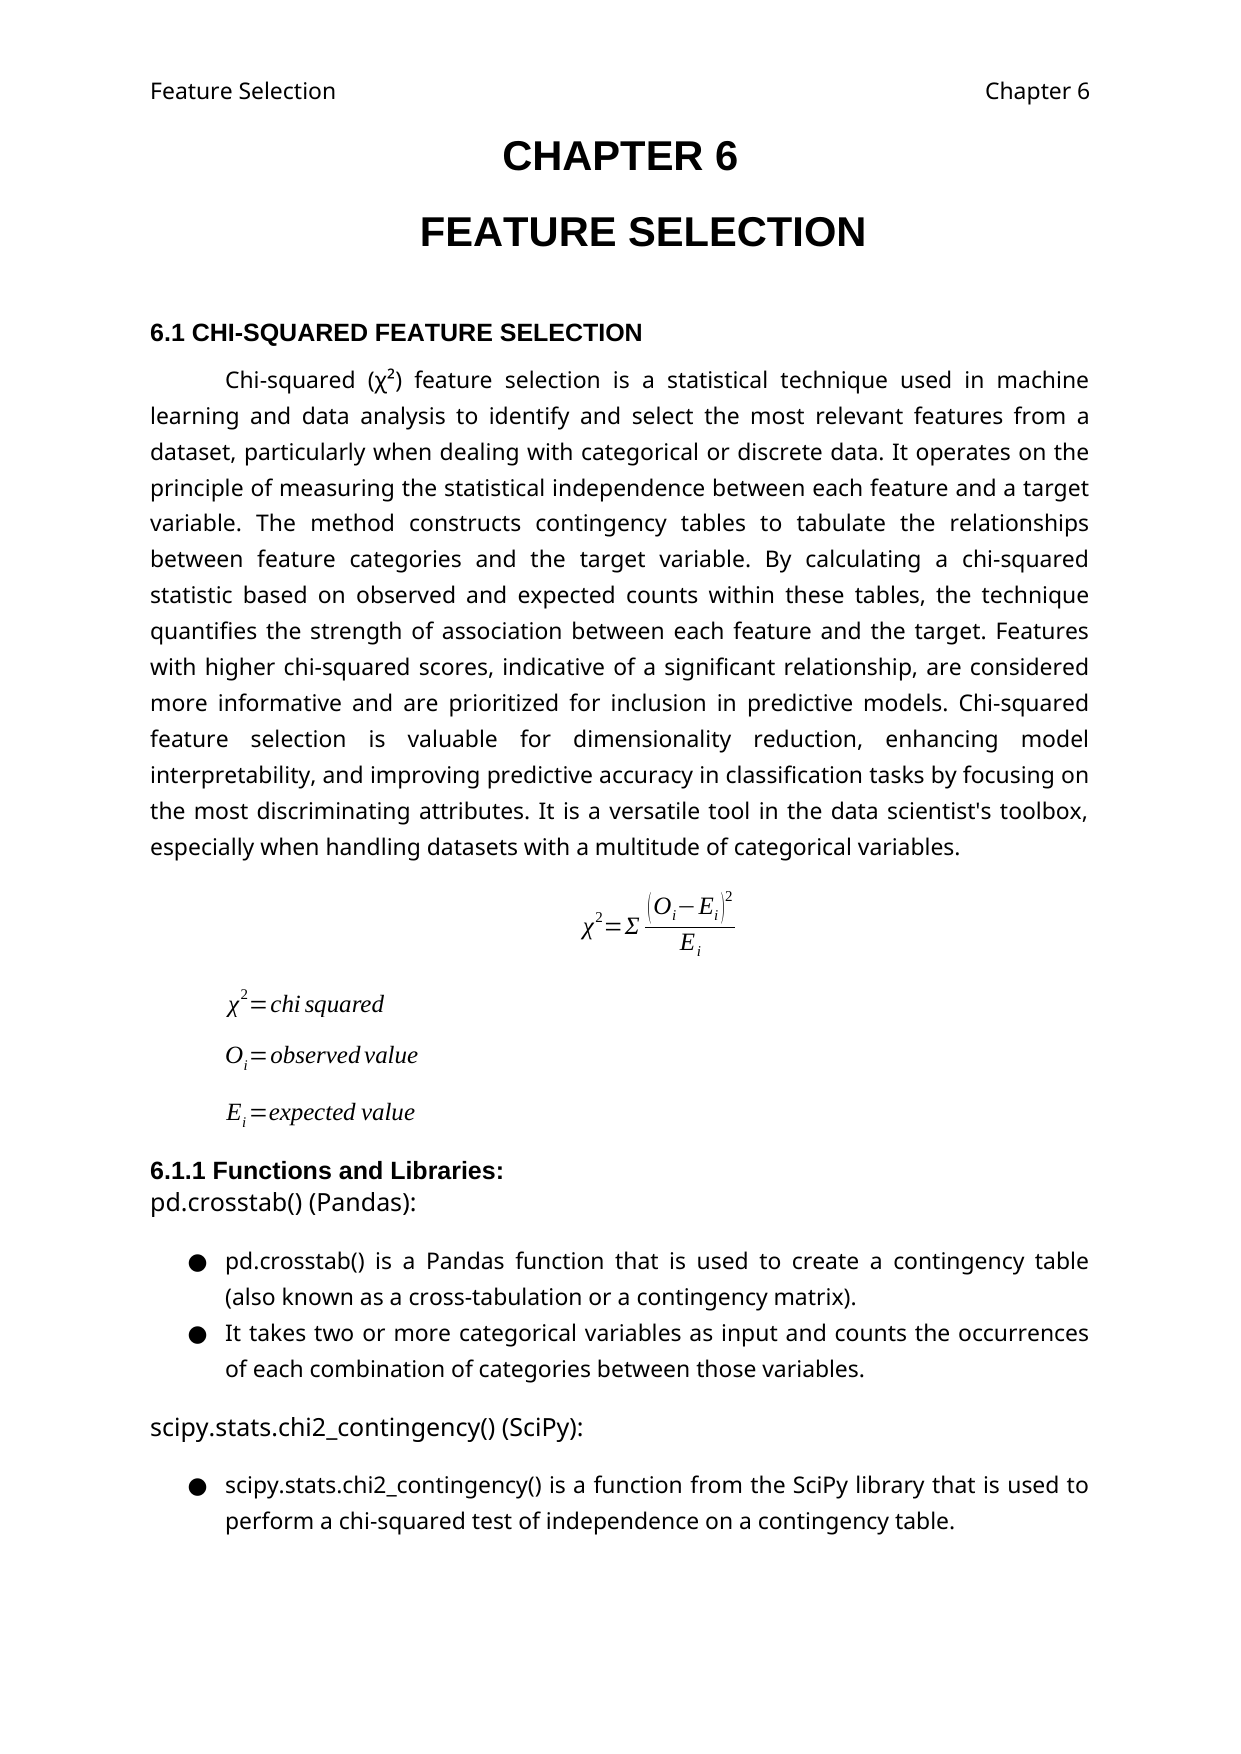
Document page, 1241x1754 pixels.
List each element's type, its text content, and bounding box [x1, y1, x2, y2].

list scipy.stats.chi2_contingency() is a function from the SciPy library that is used to perform a chi-squared test of independence on a contingency table. [187, 1469, 1090, 1536]
text Chi-squared (χ²) feature selection is a statistical technique used in machine learning and data analysis to identify and select the most relevant features from a dataset, particularly when dealing with categorical or discrete data. It operates on the principle of measuring the statistical independence between each feature and a target variable. The method constructs contingency tables to tabulate the relationships between feature categories and the target variable. By calculating a chi-squared statistic based on observed and expected counts within these tables, the technique quantifies the strength of association between each feature and the target. Features with higher chi-squared scores, indicative of a significant relationship, are considered more informative and are prioritized for inclusion in predictive models. Chi-squared feature selection is valuable for dimensionality reduction, enhancing model interpretability, and improving predictive accuracy in classification tasks by focusing on the most discriminating attributes. It is a versatile tool in the data scientist's toolbox, especially when handling datasets with a multitude of categorical variables. [150, 364, 1090, 862]
subtitle FEATURE SELECTION [150, 207, 1090, 255]
text pd.crosstab() (Pandas): [150, 1185, 1090, 1219]
list It takes two or more categorical variables as input and counts the occurrences of each combination of categories between those variables. [187, 1317, 1090, 1384]
subtitle 6.1 CHI-SQUARED FEATURE SELECTION [150, 318, 1090, 346]
text CHAPTER 6 [150, 131, 1090, 179]
list pd.crosstab() is a Pandas function that is used to create a contingency table (also known as a cross-tabulation or a contingency matrix). [187, 1245, 1090, 1312]
subtitle 6.1.1 Functions and Libraries: [150, 1156, 1090, 1185]
text scipy.stats.chi2_contingency() (SciPy): [150, 1409, 1090, 1443]
